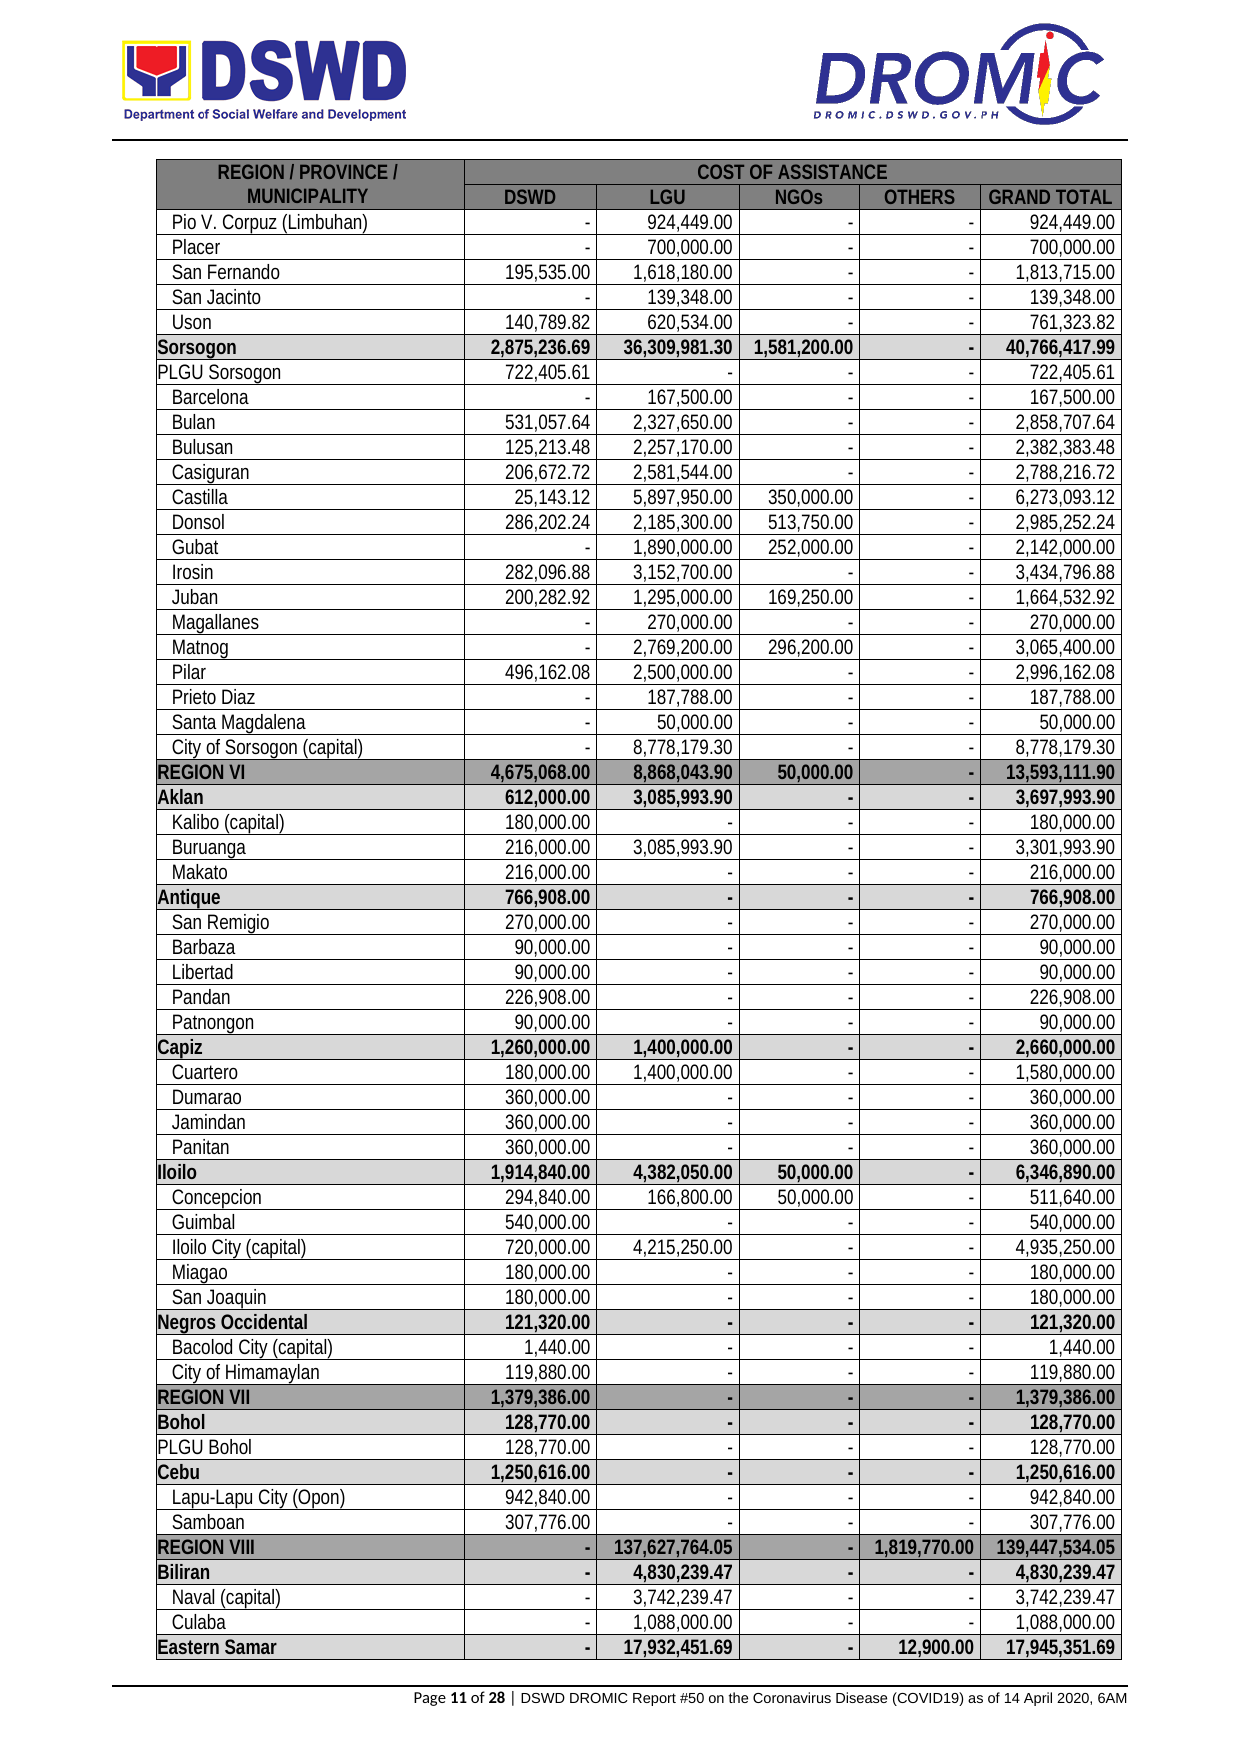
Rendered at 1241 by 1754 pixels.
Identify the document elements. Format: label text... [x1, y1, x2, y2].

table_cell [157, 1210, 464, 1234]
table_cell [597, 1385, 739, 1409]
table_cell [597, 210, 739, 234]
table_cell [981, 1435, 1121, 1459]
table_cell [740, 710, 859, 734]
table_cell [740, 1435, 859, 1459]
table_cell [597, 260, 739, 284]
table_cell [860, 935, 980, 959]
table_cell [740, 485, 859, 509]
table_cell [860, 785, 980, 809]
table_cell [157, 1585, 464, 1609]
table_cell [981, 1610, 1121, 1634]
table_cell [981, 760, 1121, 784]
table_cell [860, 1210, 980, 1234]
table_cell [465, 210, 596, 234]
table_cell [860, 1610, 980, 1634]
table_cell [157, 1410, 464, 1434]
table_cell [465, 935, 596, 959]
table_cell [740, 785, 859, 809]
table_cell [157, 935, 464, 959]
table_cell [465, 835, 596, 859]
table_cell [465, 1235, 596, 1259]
table_cell GRAND TOTAL [981, 185, 1121, 209]
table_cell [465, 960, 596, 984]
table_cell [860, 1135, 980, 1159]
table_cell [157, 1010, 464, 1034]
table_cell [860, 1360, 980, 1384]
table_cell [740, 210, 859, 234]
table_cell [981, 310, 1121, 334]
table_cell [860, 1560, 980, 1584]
table_header COST OF ASSISTANCE [465, 160, 1121, 184]
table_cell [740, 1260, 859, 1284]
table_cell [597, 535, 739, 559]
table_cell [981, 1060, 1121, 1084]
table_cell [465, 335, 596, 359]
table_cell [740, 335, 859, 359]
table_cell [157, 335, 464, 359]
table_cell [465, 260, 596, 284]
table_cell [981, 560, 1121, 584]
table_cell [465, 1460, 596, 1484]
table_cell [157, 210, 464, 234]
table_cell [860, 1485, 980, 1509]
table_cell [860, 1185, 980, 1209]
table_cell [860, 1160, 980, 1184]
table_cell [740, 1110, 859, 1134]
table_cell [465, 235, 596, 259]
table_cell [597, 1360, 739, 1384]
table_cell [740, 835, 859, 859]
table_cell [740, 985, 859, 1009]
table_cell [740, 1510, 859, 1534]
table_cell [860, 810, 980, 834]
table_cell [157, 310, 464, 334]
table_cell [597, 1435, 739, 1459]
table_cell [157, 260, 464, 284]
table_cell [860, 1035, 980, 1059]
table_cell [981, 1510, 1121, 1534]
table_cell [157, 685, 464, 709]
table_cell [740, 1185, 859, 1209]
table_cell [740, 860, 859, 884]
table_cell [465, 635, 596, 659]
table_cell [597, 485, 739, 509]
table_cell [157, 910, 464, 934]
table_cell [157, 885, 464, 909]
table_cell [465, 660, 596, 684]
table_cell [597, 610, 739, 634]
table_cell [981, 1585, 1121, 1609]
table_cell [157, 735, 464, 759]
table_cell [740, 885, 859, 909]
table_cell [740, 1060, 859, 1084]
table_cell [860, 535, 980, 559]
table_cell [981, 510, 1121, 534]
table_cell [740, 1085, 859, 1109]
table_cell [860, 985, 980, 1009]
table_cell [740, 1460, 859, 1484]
table_cell NGOs [740, 185, 859, 209]
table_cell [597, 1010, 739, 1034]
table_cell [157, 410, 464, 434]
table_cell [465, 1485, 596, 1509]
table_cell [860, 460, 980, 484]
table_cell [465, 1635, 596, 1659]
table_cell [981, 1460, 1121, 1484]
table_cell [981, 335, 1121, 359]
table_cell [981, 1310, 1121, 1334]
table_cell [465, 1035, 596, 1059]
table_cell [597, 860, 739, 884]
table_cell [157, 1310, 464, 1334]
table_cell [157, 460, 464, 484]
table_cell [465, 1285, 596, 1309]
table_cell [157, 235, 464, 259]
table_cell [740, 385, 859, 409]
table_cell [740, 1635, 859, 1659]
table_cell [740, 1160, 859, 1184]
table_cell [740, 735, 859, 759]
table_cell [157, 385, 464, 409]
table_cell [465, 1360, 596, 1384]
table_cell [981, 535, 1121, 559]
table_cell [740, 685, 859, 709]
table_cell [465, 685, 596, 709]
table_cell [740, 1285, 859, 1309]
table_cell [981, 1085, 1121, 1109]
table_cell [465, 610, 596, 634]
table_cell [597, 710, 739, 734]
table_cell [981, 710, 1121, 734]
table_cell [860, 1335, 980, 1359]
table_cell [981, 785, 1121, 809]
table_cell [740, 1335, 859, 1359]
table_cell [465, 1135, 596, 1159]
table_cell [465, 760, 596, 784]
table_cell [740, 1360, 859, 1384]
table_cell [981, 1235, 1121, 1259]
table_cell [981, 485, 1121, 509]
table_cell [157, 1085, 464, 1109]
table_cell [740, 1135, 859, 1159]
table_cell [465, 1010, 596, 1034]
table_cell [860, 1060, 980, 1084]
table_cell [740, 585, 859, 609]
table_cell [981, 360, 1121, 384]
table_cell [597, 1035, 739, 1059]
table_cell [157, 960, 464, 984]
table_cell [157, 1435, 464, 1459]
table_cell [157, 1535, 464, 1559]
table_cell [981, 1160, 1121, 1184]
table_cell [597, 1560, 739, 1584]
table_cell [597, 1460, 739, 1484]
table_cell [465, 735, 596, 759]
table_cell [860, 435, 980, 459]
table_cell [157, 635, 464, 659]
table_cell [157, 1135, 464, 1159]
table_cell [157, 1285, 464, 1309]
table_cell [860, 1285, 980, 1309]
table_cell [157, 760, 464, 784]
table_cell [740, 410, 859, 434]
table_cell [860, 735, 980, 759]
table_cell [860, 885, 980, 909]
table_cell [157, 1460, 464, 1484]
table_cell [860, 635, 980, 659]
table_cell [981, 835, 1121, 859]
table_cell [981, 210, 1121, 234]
table_header REGION / PROVINCE / MUNICIPALITY [157, 160, 464, 209]
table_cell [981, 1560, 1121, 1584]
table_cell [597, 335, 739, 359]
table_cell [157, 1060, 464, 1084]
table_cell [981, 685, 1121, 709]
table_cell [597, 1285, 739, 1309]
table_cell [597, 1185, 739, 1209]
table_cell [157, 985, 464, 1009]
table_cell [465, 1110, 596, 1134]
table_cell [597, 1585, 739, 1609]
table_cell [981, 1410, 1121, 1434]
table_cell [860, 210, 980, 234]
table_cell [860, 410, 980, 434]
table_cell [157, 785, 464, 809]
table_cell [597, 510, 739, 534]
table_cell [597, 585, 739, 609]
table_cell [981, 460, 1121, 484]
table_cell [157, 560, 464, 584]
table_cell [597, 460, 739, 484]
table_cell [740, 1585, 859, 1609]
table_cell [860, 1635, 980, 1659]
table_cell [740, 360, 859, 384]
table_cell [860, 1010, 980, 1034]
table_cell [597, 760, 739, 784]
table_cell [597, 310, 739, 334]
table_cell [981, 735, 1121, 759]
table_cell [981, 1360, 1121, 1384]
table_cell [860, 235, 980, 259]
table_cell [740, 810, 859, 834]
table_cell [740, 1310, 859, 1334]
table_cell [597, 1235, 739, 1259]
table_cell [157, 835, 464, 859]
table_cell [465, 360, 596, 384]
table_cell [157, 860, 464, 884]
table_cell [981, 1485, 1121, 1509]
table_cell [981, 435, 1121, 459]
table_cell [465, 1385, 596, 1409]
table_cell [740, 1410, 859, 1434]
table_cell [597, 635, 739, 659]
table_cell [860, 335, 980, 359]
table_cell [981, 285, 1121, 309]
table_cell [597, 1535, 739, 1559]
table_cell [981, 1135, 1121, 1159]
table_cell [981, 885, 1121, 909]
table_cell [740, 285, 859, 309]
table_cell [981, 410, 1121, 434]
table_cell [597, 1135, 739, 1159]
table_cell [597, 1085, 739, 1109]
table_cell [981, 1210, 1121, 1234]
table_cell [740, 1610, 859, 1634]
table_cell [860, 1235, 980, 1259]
picture [781, 23, 1133, 125]
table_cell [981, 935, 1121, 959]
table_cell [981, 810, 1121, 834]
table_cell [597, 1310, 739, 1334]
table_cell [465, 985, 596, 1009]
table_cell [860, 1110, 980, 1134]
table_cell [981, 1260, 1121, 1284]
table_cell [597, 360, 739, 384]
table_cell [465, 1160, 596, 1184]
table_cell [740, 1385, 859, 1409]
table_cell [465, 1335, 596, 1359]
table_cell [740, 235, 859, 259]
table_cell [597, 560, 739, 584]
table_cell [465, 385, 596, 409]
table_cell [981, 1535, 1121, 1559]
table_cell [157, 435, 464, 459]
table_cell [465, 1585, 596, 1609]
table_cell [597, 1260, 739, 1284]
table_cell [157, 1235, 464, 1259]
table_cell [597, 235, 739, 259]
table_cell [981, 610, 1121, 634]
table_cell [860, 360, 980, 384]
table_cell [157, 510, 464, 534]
table_cell DSWD [465, 185, 596, 209]
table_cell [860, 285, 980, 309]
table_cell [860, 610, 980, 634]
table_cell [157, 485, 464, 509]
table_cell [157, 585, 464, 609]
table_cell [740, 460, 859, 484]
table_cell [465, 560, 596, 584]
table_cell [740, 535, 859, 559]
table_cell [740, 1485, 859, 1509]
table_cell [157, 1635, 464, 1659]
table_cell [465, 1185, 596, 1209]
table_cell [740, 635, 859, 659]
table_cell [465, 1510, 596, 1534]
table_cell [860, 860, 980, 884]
picture [112, 37, 417, 125]
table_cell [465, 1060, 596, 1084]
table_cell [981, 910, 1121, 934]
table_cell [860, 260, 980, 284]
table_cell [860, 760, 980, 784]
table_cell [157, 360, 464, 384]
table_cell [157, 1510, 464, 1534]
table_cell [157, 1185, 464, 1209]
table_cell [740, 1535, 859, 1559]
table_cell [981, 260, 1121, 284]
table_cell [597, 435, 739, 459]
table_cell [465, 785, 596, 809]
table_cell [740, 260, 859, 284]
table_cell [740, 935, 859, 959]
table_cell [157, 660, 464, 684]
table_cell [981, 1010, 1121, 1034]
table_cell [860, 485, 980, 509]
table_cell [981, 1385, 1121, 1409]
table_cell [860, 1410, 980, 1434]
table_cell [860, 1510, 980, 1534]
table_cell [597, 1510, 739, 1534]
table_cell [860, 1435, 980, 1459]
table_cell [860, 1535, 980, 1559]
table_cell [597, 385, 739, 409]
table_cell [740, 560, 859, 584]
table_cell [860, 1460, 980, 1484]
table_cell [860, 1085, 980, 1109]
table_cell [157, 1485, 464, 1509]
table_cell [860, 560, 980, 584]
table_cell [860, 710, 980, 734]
table_cell LGU [597, 185, 739, 209]
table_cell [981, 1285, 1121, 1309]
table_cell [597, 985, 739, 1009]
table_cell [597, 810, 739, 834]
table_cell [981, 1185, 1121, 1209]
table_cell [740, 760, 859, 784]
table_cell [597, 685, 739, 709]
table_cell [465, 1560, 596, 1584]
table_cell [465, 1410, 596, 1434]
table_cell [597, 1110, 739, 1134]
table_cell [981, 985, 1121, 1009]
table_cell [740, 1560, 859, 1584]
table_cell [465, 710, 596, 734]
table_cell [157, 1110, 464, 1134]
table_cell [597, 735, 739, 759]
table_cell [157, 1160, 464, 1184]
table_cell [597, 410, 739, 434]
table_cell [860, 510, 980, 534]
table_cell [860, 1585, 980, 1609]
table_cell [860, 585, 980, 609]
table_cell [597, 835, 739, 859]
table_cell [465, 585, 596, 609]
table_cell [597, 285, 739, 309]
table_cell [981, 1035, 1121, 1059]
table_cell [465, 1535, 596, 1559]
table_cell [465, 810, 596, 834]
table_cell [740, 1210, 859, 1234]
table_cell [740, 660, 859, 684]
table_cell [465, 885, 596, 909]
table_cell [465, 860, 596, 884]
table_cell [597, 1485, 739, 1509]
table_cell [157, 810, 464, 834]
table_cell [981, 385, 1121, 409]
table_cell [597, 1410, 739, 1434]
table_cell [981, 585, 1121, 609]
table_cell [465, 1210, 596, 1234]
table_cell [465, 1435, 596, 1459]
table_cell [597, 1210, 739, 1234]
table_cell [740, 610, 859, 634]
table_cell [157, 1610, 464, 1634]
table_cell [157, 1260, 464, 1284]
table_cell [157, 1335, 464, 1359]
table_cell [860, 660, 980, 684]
table_cell OTHERS [860, 185, 980, 209]
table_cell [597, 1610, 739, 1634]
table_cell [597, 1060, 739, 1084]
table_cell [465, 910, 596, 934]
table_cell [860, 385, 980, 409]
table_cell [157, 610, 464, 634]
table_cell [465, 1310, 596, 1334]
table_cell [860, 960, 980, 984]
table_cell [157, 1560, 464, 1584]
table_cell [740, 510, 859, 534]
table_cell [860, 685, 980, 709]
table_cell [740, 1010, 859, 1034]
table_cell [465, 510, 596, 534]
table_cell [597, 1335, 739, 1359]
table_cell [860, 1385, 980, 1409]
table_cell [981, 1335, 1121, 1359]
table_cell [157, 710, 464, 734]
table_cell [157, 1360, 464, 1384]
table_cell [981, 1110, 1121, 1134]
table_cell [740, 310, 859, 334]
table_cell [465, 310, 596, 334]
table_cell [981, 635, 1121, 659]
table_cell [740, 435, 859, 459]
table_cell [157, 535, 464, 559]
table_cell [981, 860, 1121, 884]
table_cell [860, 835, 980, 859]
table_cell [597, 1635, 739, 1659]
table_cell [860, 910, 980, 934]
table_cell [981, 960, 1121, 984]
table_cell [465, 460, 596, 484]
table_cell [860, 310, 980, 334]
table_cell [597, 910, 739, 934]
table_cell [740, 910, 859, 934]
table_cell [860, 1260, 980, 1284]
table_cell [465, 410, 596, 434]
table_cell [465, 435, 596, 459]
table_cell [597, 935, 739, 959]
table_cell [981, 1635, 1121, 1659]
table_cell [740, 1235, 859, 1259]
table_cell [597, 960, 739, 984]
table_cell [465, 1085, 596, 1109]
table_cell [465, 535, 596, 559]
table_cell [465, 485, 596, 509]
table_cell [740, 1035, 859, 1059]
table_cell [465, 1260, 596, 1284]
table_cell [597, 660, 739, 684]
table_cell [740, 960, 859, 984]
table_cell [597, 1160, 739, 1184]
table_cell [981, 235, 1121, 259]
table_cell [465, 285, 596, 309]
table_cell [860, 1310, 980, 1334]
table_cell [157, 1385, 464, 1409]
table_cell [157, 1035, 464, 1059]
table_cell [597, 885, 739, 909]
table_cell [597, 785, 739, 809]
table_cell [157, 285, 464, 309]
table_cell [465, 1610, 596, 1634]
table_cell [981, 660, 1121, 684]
